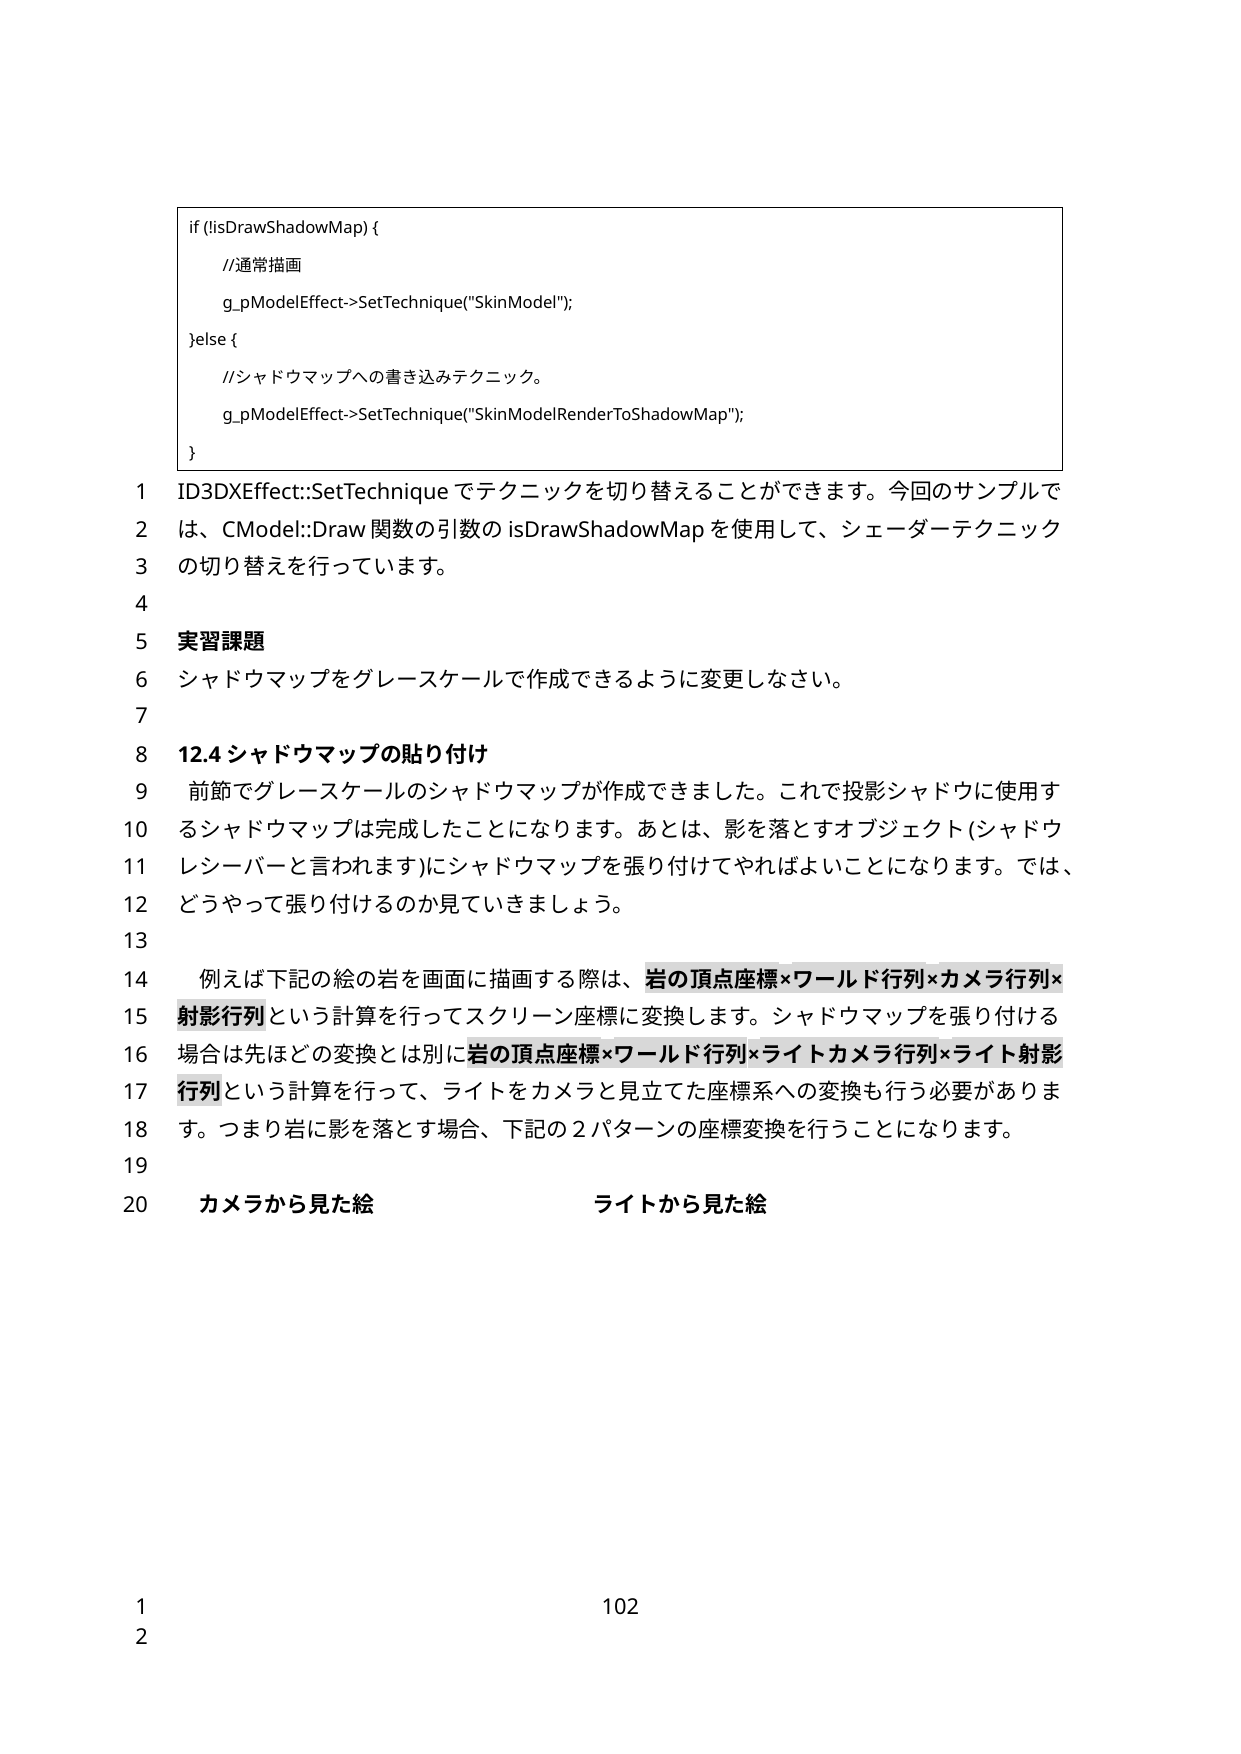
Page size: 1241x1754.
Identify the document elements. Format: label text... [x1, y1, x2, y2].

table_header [178, 208, 1062, 470]
text シャドウマップをグレースケールで作成できるように変更しなさい。 [177, 659, 1063, 696]
text カメラから見た絵 ライトから見た絵 [177, 1184, 1063, 1221]
text 前節でグレースケールのシャドウマップが作成できました。これで投影シャドウに使用するシャドウマップは完成したことになります。あとは、影を落とすオブジェクト(シャドウレシーバーと言われます)にシャドウマップを張り付けてやればよいことになります。では、どうやって張り付けるのか見ていきましょう。 [177, 771, 1063, 921]
text 12.4 シャドウマップの貼り付け [177, 734, 1063, 771]
text 例えば下記の絵の岩を画面に描画する際は、岩の頂点座標×ワールド行列×カメラ行列×射影行列という計算を行ってスクリーン座標に変換します。シャドウマップを張り付ける場合は先ほどの変換とは別に岩の頂点座標×ワールド行列×ライトカメラ行列×ライト射影行列という計算を行って、ライトをカメラと見立てた座標系への変換も行う必要があります。つまり岩に影を落とす場合、下記の２パターンの座標変換を行うことになります。 [177, 959, 1063, 1146]
text 実習課題 [177, 621, 1063, 659]
text ID3DXEffect::SetTechniqueでテクニックを切り替えることができます。今回のサンプルでは、CModel::Draw関数の引数のisDrawShadowMapを使用して、シェーダーテクニックの切り替えを行っています。 [177, 471, 1063, 584]
